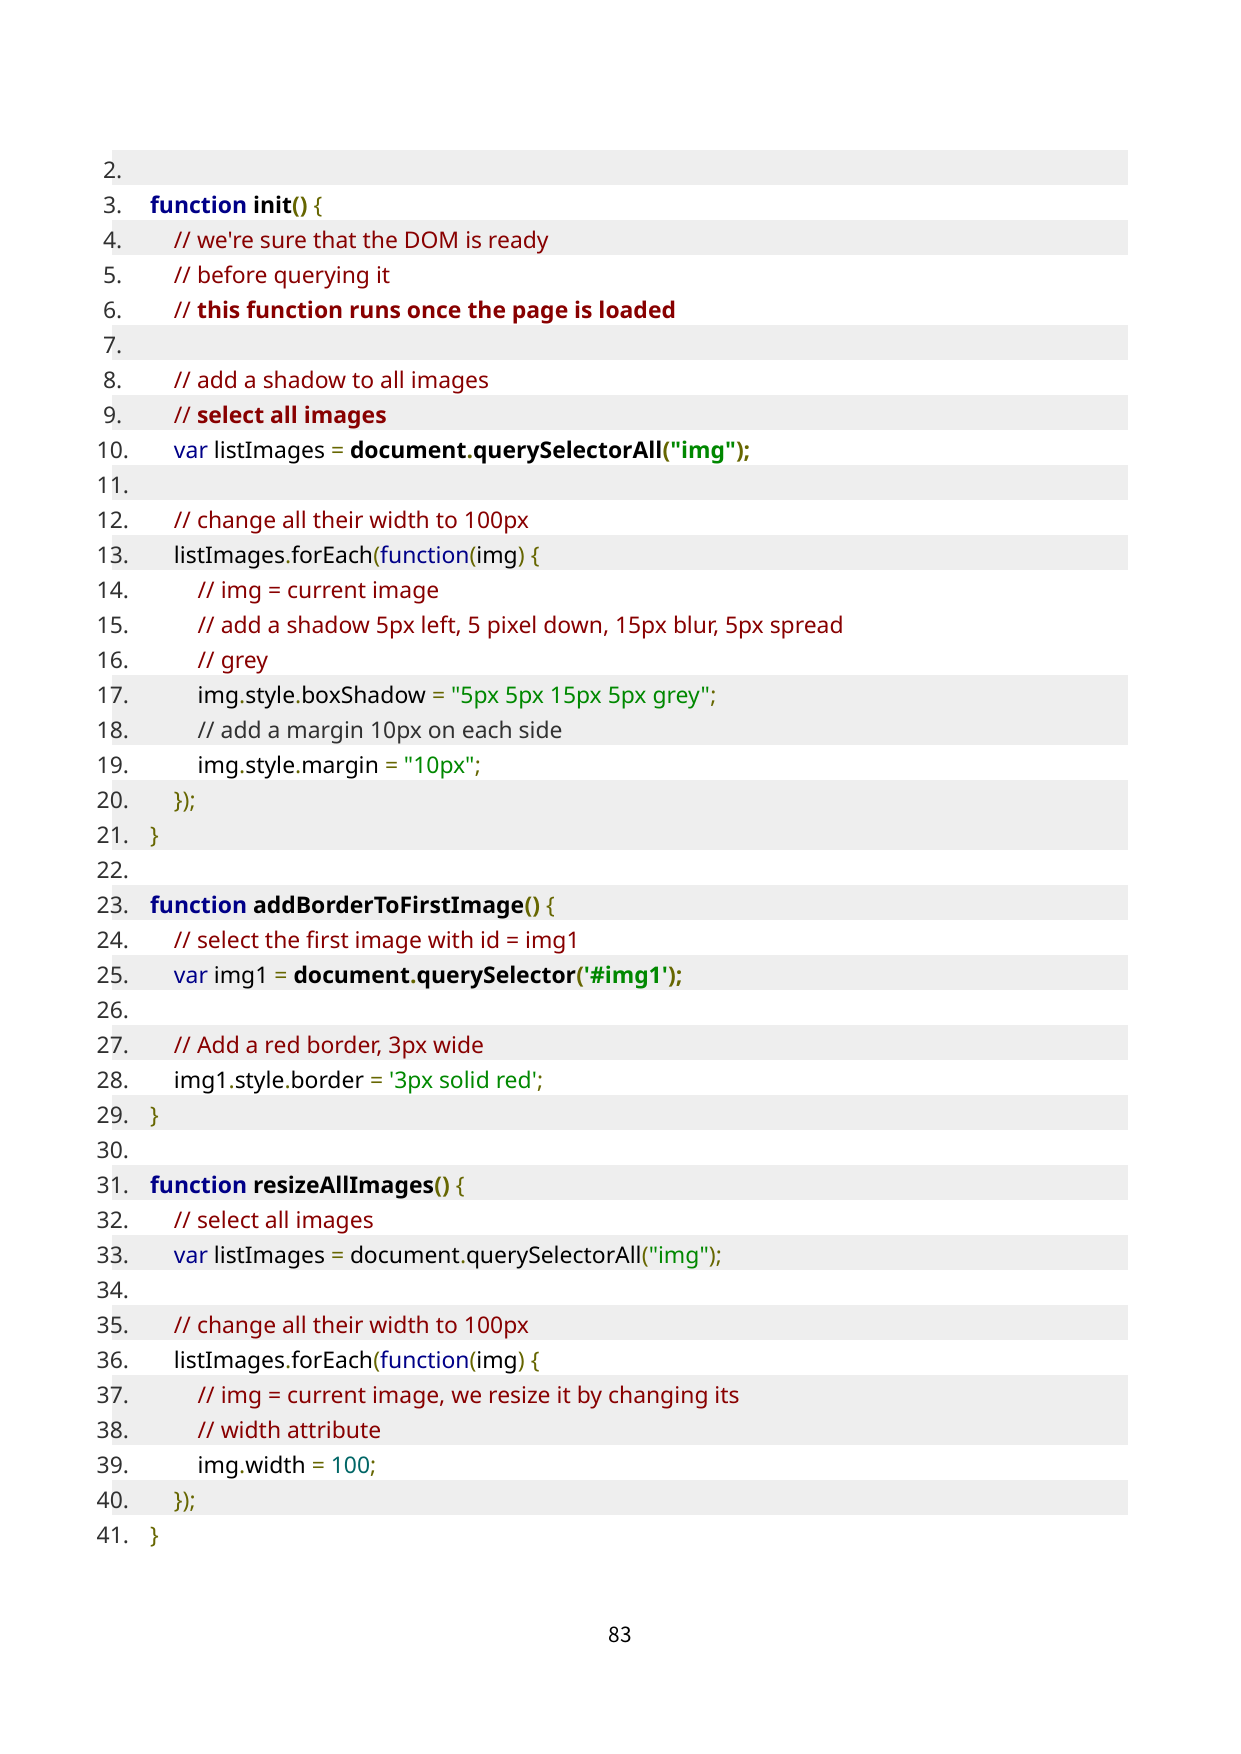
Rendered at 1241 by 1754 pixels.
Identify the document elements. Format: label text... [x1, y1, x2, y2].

list // change all their width to 100px [112, 500, 1128, 535]
list // img = current image [112, 570, 1128, 605]
list img.style.boxShadow = "5px 5px 15px 5px grey"; [112, 675, 1128, 710]
list var listImages = document.querySelectorAll("img"); [112, 1235, 1128, 1270]
list // select all images [112, 395, 1128, 430]
list // change all their width to 100px [112, 1305, 1128, 1340]
list // we're sure that the DOM is ready [112, 220, 1128, 255]
list function addBorderToFirstImage() { [112, 885, 1128, 920]
list var img1 = document.querySelector('#img1'); [112, 955, 1128, 990]
list function resizeAllImages() { [112, 1165, 1128, 1200]
list // width attribute [112, 1410, 1128, 1445]
list // before querying it [112, 255, 1128, 290]
list img.style.margin = "10px"; [112, 745, 1128, 780]
list // img = current image, we resize it by changing its [112, 1375, 1128, 1410]
list function init() { [112, 185, 1128, 220]
list listImages.forEach(function(img) { [112, 1340, 1128, 1375]
list // add a shadow to all images [112, 360, 1128, 395]
list var listImages = document.querySelectorAll("img"); [112, 430, 1128, 465]
list // select all images [112, 1200, 1128, 1235]
list }); [112, 780, 1128, 815]
list // add a shadow 5px left, 5 pixel down, 15px blur, 5px spread [112, 605, 1128, 640]
list } [112, 1515, 1128, 1550]
list img1.style.border = '3px solid red'; [112, 1060, 1128, 1095]
list } [112, 815, 1128, 850]
list } [112, 1095, 1128, 1130]
list // grey [112, 640, 1128, 675]
list // Add a red border, 3px wide [112, 1025, 1128, 1060]
list // select the first image with id = img1 [112, 920, 1128, 955]
list img.width = 100; [112, 1445, 1128, 1480]
list }); [112, 1480, 1128, 1515]
list // add a margin 10px on each side [112, 710, 1128, 745]
list listImages.forEach(function(img) { [112, 535, 1128, 570]
list // this function runs once the page is loaded [112, 290, 1128, 325]
